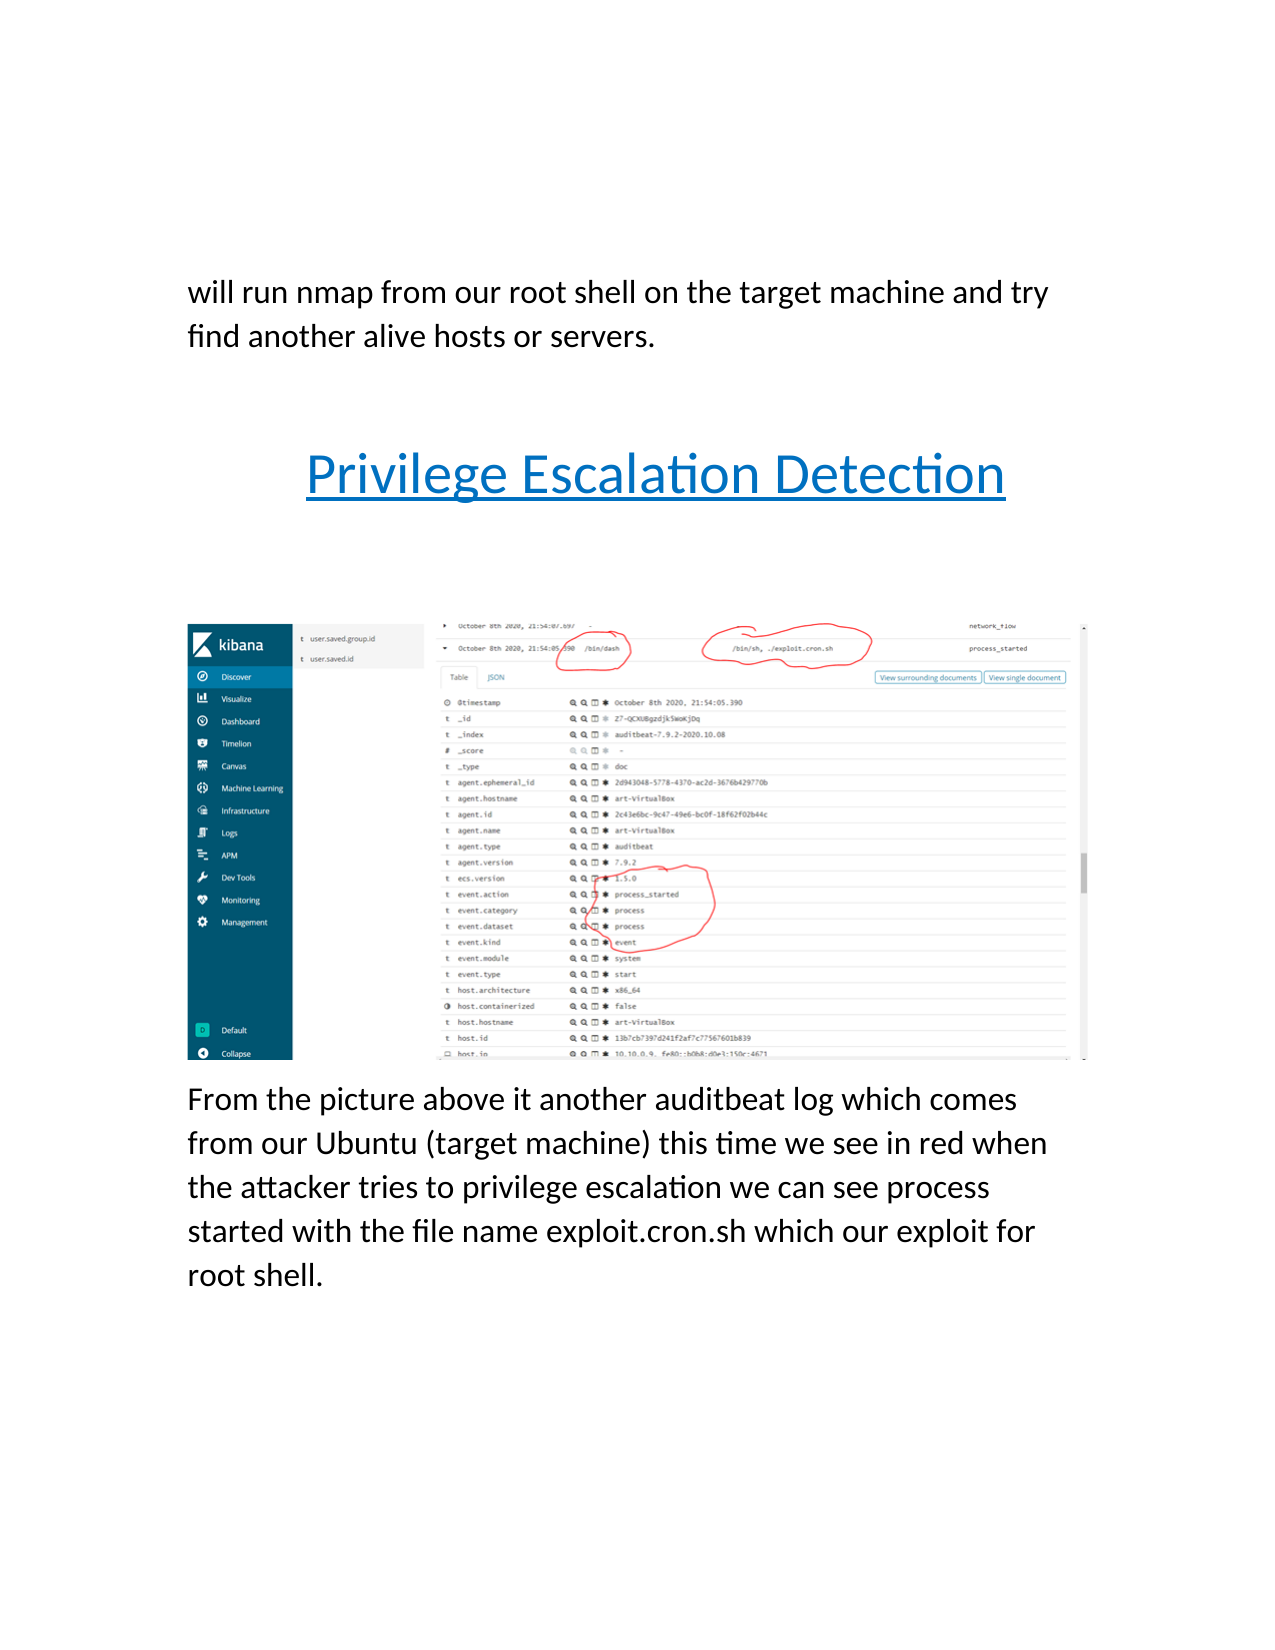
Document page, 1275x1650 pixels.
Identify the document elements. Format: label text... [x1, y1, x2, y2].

text Privilege Escalation Detection [187, 436, 1087, 508]
picture [199, 716, 206, 726]
picture [227, 1051, 240, 1056]
picture [235, 809, 253, 814]
picture [258, 787, 283, 793]
picture [220, 640, 224, 650]
picture [223, 832, 237, 838]
picture [198, 739, 207, 747]
picture [234, 921, 267, 927]
picture [198, 917, 207, 927]
picture [223, 899, 236, 903]
picture [195, 647, 211, 657]
picture [293, 623, 1088, 1060]
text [187, 271, 1087, 356]
picture [198, 693, 207, 703]
picture [198, 895, 207, 904]
picture [198, 873, 207, 882]
picture [196, 1023, 209, 1036]
picture [199, 1048, 208, 1058]
picture [234, 741, 248, 746]
picture [238, 875, 255, 880]
picture [223, 921, 233, 925]
picture [198, 828, 207, 837]
picture [228, 787, 250, 791]
picture [248, 720, 260, 725]
picture [223, 853, 237, 858]
picture [198, 849, 206, 857]
picture [223, 697, 251, 702]
picture [194, 633, 210, 652]
picture [224, 765, 246, 769]
picture [226, 720, 237, 725]
text From the picture above it another auditbeat log which comes from our Ubuntu (target machine) this time we see in red when the attacker tries to privilege escalation we can see process started with the file name exploit.cron.sh which our exploit for root shell. [187, 1078, 1087, 1295]
picture [237, 898, 259, 905]
picture [198, 760, 207, 768]
picture [232, 640, 254, 650]
picture [198, 808, 207, 814]
